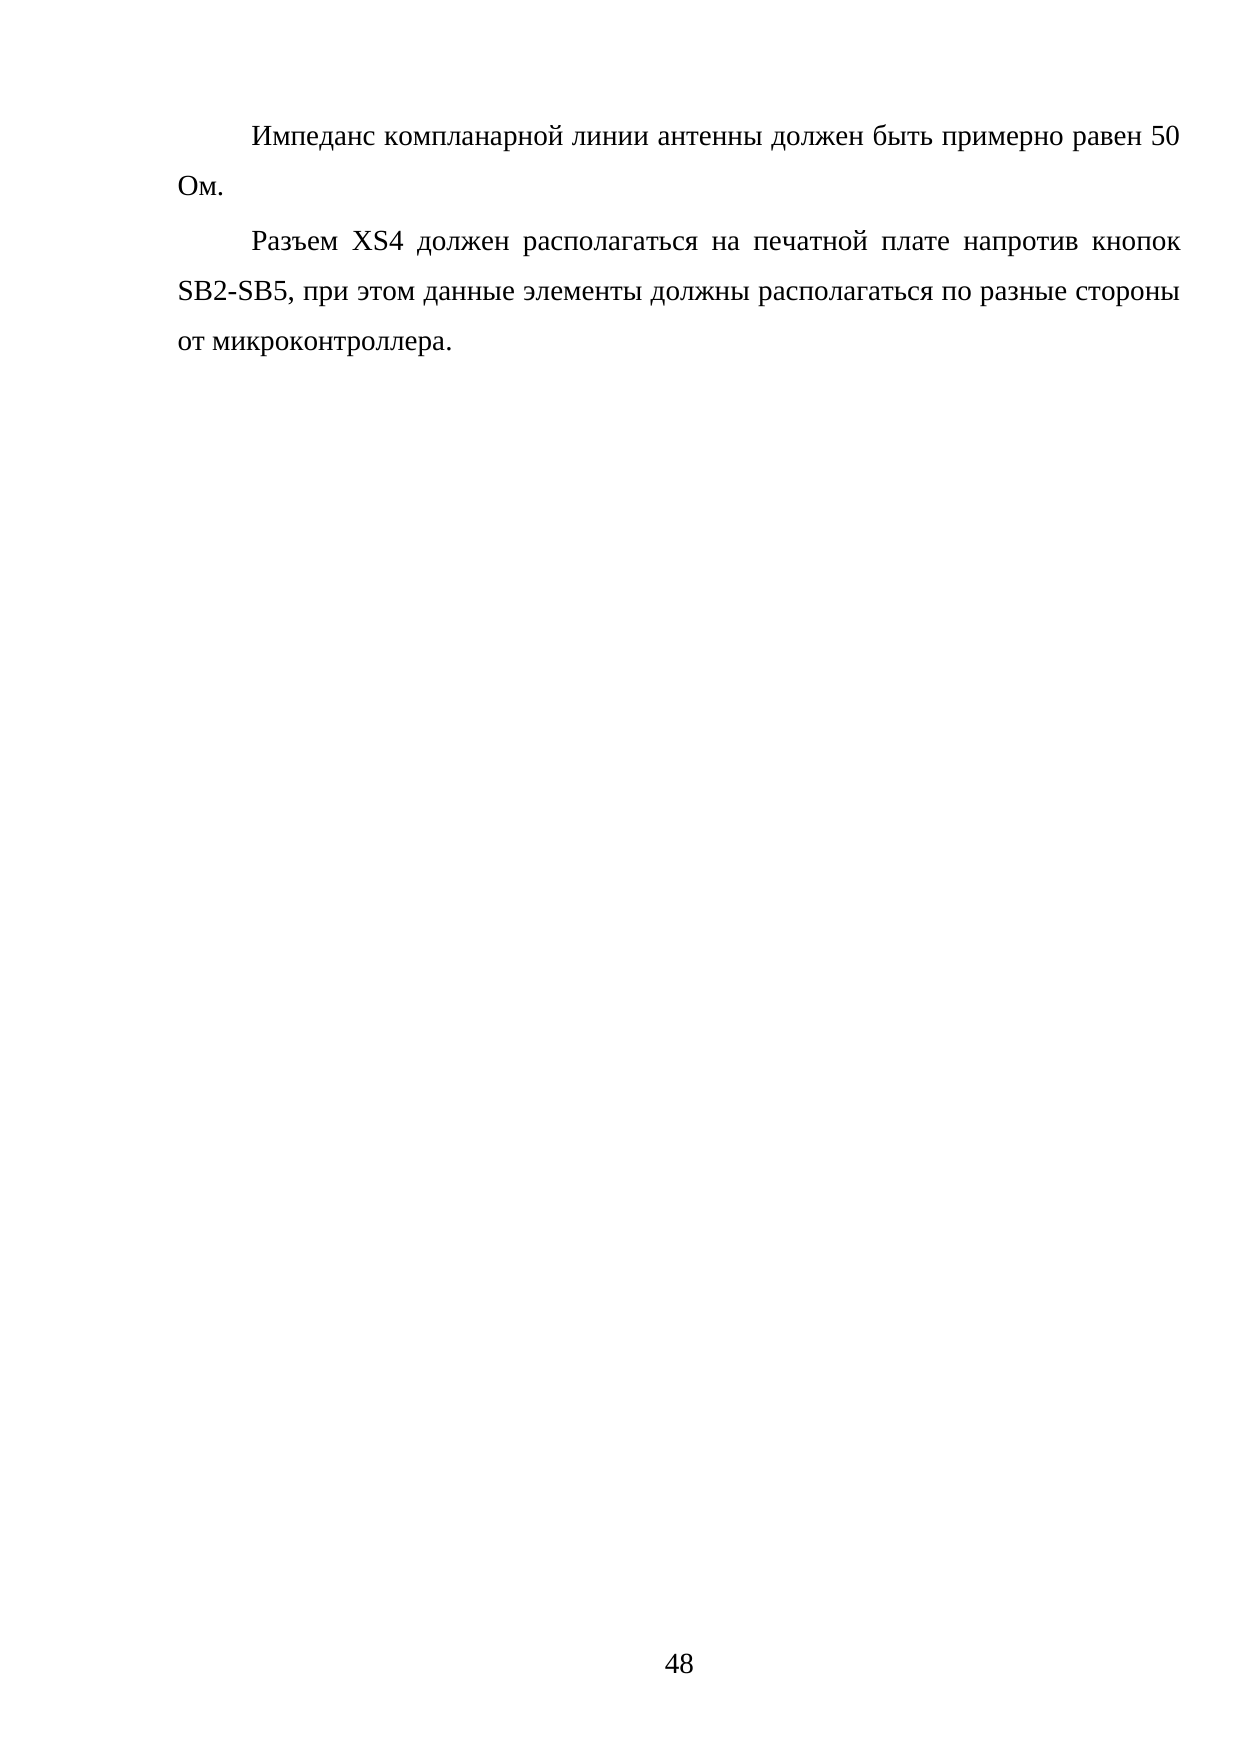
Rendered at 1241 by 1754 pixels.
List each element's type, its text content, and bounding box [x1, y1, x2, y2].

text Разъем XS4 должен располагаться на печатной плате напротив кнопок SB2-SB5, при этом данные элементы должны располагаться по разные стороны от микроконтроллера. [177, 223, 1181, 357]
text Импеданс компланарной линии антенны должен быть примерно равен 50 Ом. [177, 118, 1181, 202]
